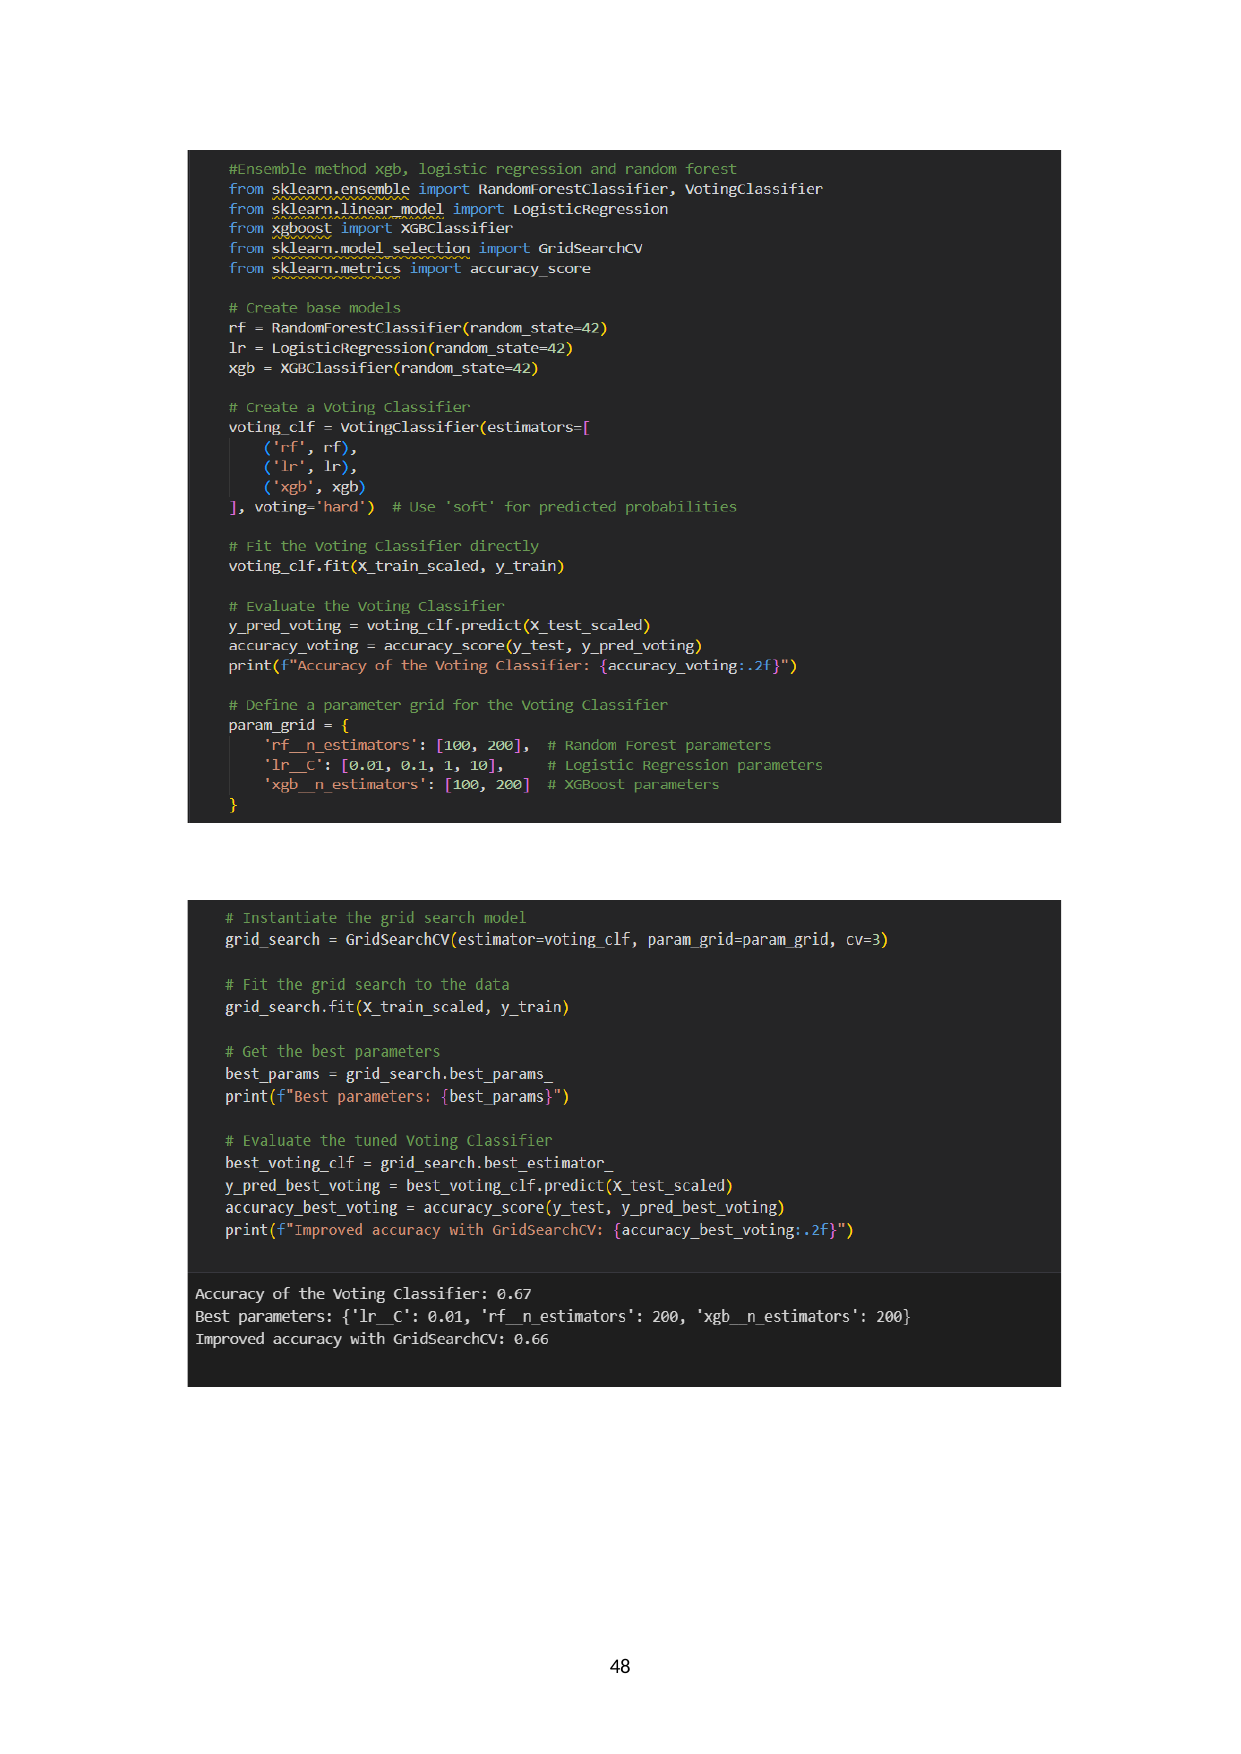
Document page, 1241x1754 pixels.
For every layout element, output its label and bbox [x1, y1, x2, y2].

picture [187, 150, 1062, 823]
picture [187, 900, 1062, 1387]
